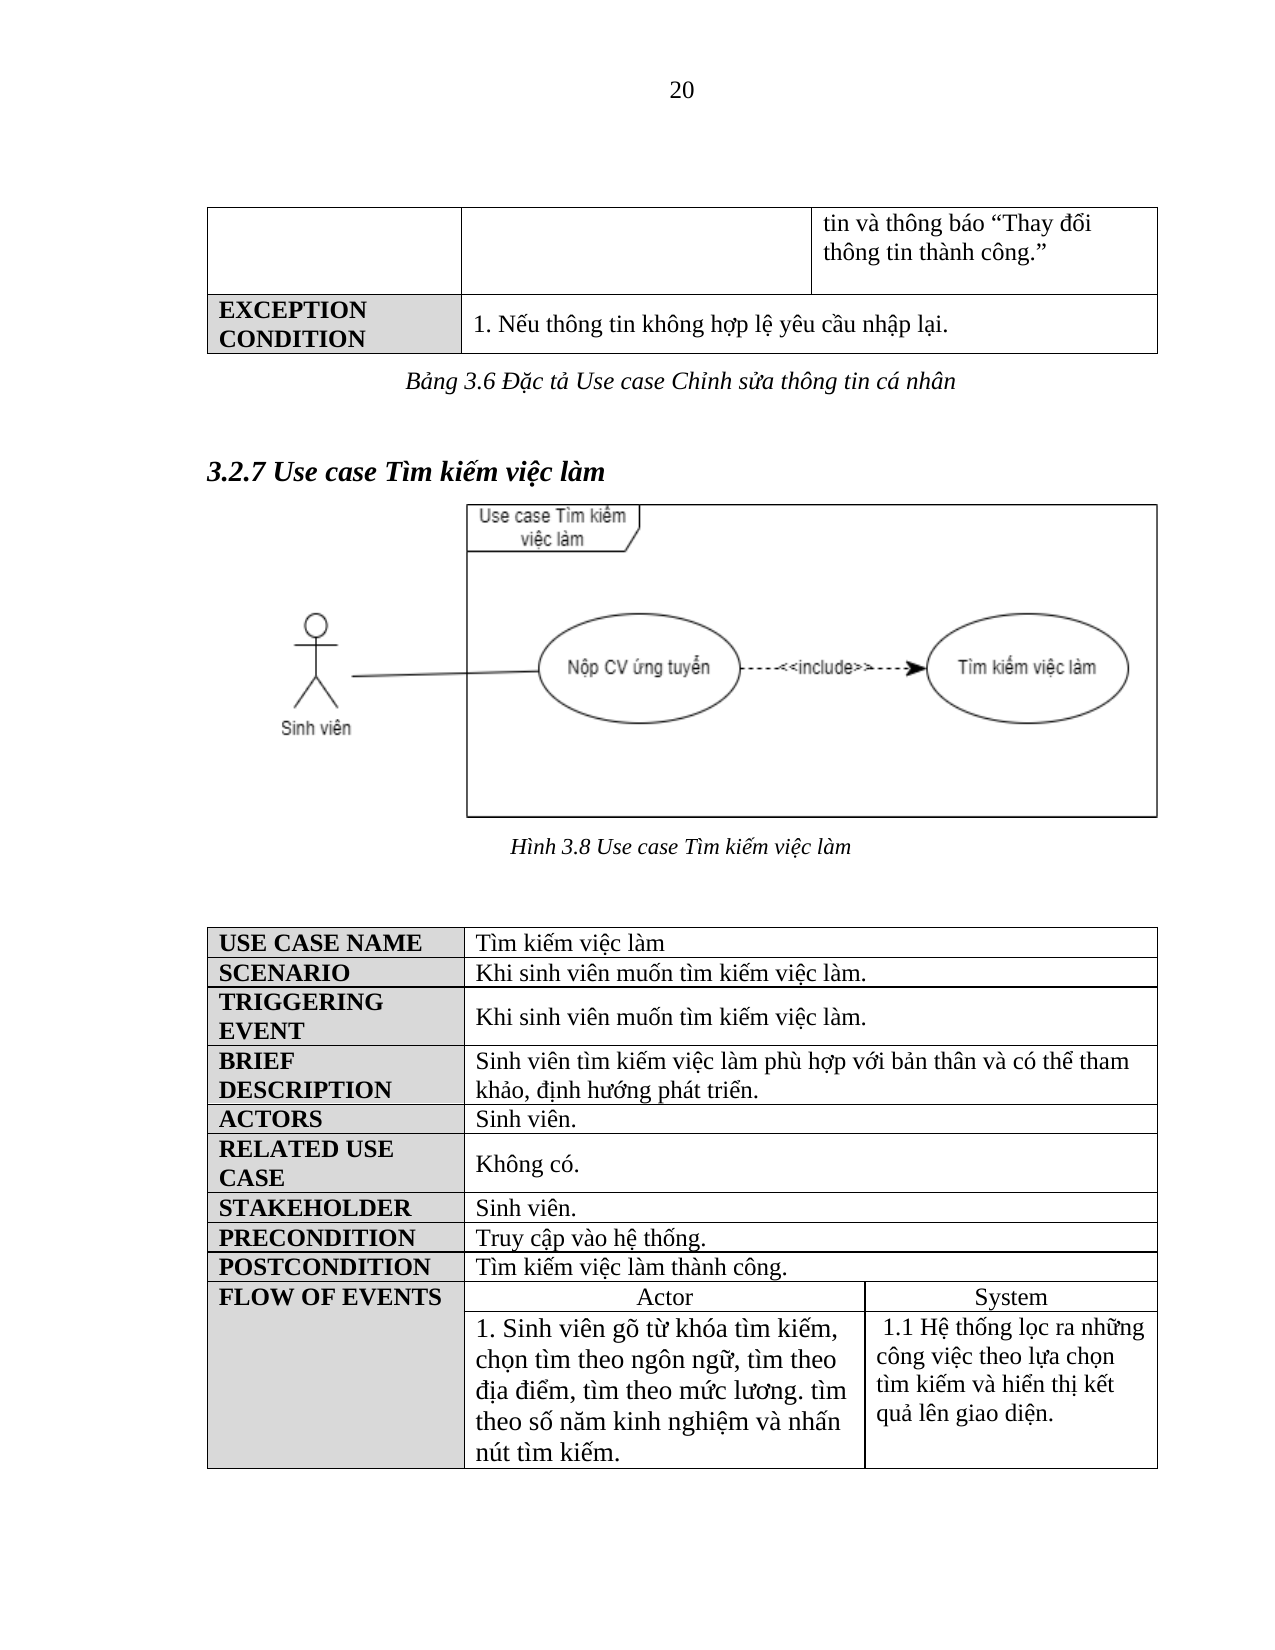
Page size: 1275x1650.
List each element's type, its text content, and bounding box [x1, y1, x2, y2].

table_cell Sinh viên. [465, 1105, 1157, 1133]
table_cell EXCEPTION CONDITION [208, 295, 461, 353]
table_cell Sinh viên. [465, 1193, 1157, 1222]
table_cell STAKEHOLDER [208, 1193, 464, 1222]
table_cell Khi sinh viên muốn tìm kiếm việc làm. [465, 958, 1157, 986]
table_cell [866, 1312, 1157, 1468]
table_cell Sinh viên tìm kiếm việc làm phù hợp với bản thân và có thể tham khảo, định hướng phát triển. [465, 1046, 1157, 1103]
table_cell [812, 208, 1157, 294]
table_cell ACTORS [208, 1105, 464, 1133]
table_cell FLOW OF EVENTS [208, 1282, 464, 1468]
text Hình 3.8 Use case Tìm kiếm việc làm [207, 833, 1157, 859]
table_cell Tìm kiếm việc làm thành công. [465, 1253, 1157, 1281]
table_cell Khi sinh viên muốn tìm kiếm việc làm. [465, 988, 1157, 1045]
table_cell System [866, 1282, 1157, 1311]
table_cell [465, 1312, 864, 1468]
table_cell Truy cập vào hệ thống. [465, 1223, 1157, 1251]
table_header Tìm kiếm việc làm [465, 928, 1157, 957]
table_cell RELATED USE CASE [208, 1134, 464, 1192]
list Use case Tìm kiếm việc làm [207, 454, 1157, 488]
table_cell Không có. [465, 1134, 1157, 1192]
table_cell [462, 208, 811, 294]
table_cell SCENARIO [208, 958, 464, 986]
table_cell BRIEF DESCRIPTION [208, 1046, 464, 1103]
table_cell PRECONDITION [208, 1223, 464, 1251]
text Bảng 3.6 Đặc tả Use case Chỉnh sửa thông tin cá nhân [207, 366, 1157, 395]
table_cell POSTCONDITION [208, 1253, 464, 1281]
table_cell Actor [465, 1282, 864, 1311]
picture [281, 504, 1158, 818]
table_cell 1. Nếu thông tin không hợp lệ yêu cầu nhập lại. [462, 295, 1157, 353]
table_header USE CASE NAME [208, 928, 464, 957]
table_cell TRIGGERING EVENT [208, 988, 464, 1045]
